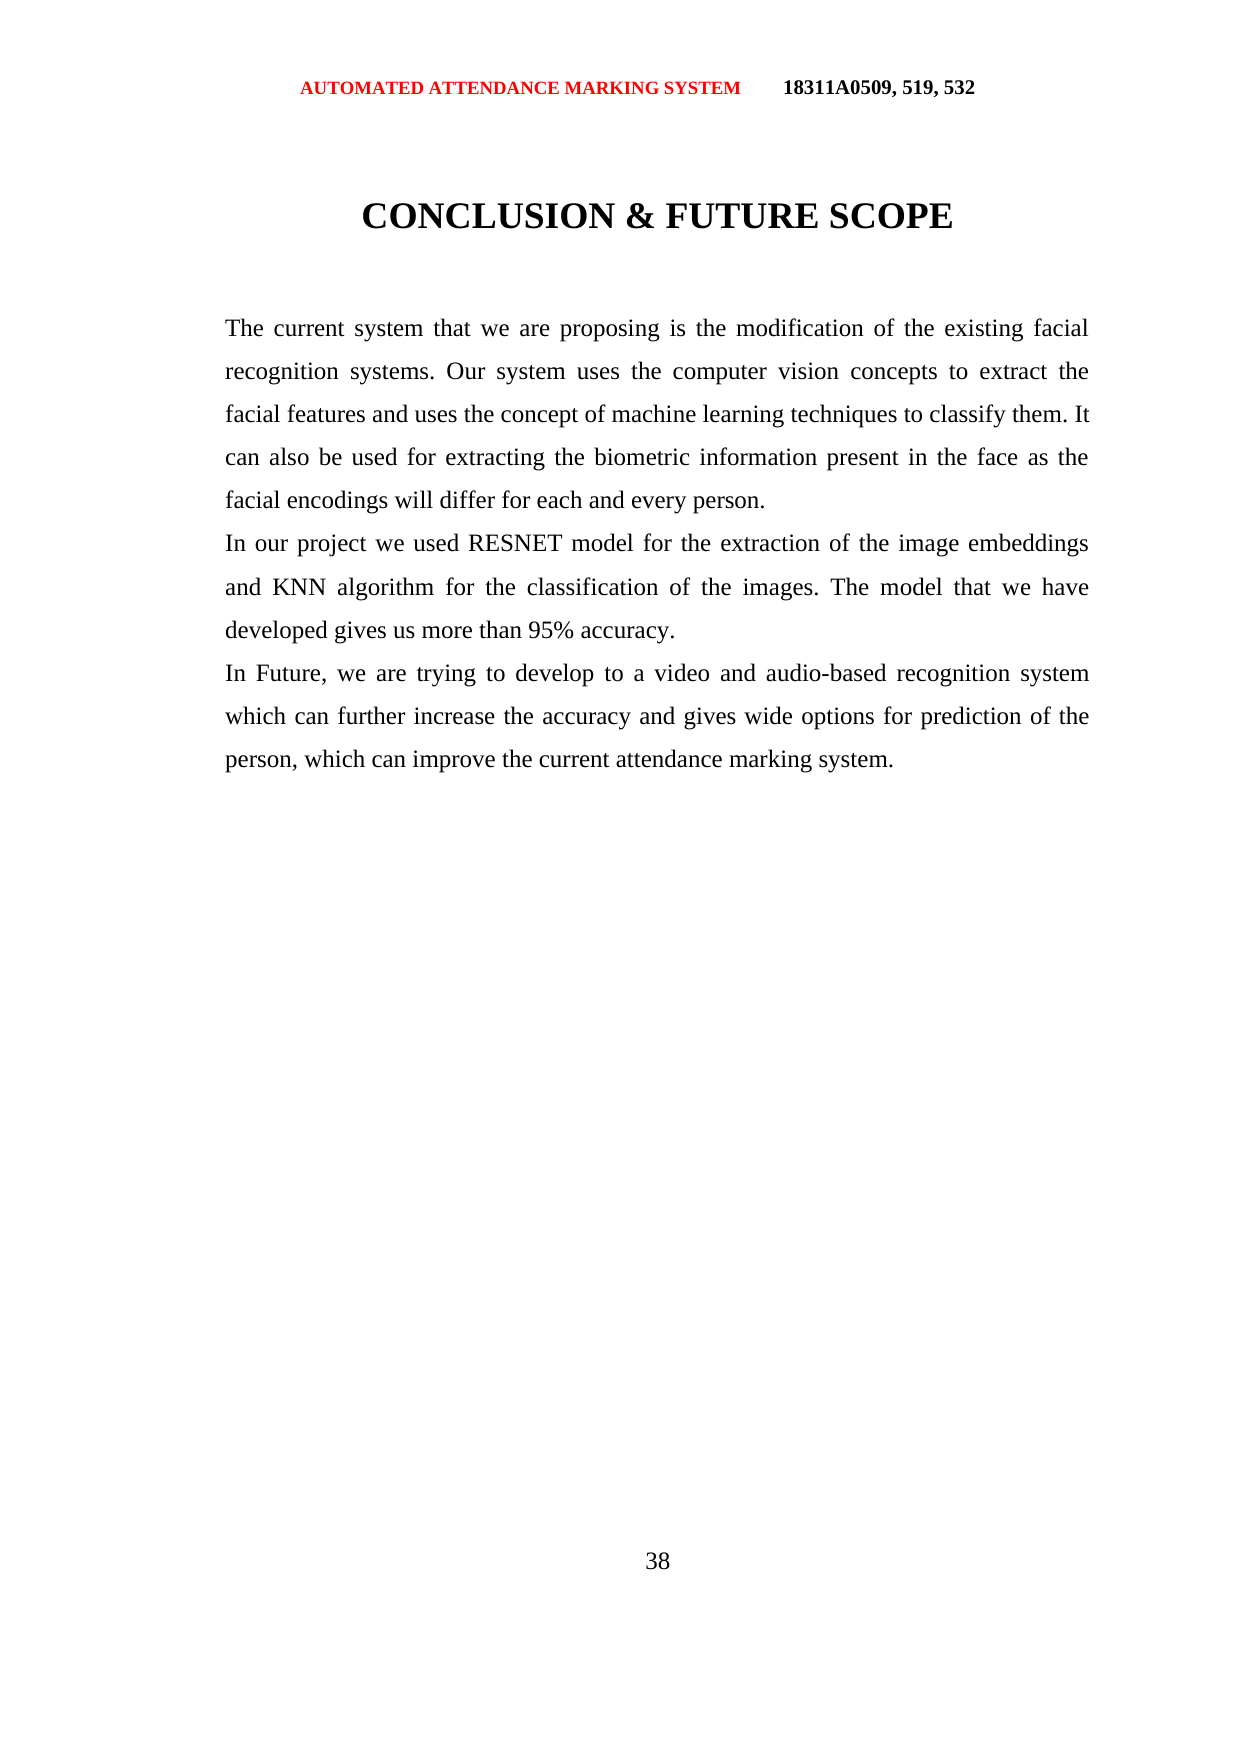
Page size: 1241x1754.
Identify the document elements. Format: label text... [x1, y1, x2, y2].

text CONCLUSION & FUTURE SCOPE [225, 193, 1090, 236]
text In Future, we are trying to develop to a video and audio-based recognition system which can further increase the accuracy and gives wide options for prediction of the person, which can improve the current attendance marking system. [225, 658, 1090, 773]
text The current system that we are proposing is the modification of the existing facial recognition systems. Our system uses the computer vision concepts to extract the facial features and uses the concept of machine learning techniques to classify them. It can also be used for extracting the biometric information present in the face as the facial encodings will differ for each and every person. [225, 313, 1090, 514]
text In our project we used RESNET model for the extraction of the image embeddings and KNN algorithm for the classification of the images. The model that we have developed gives us more than 95% accuracy. [225, 528, 1090, 643]
